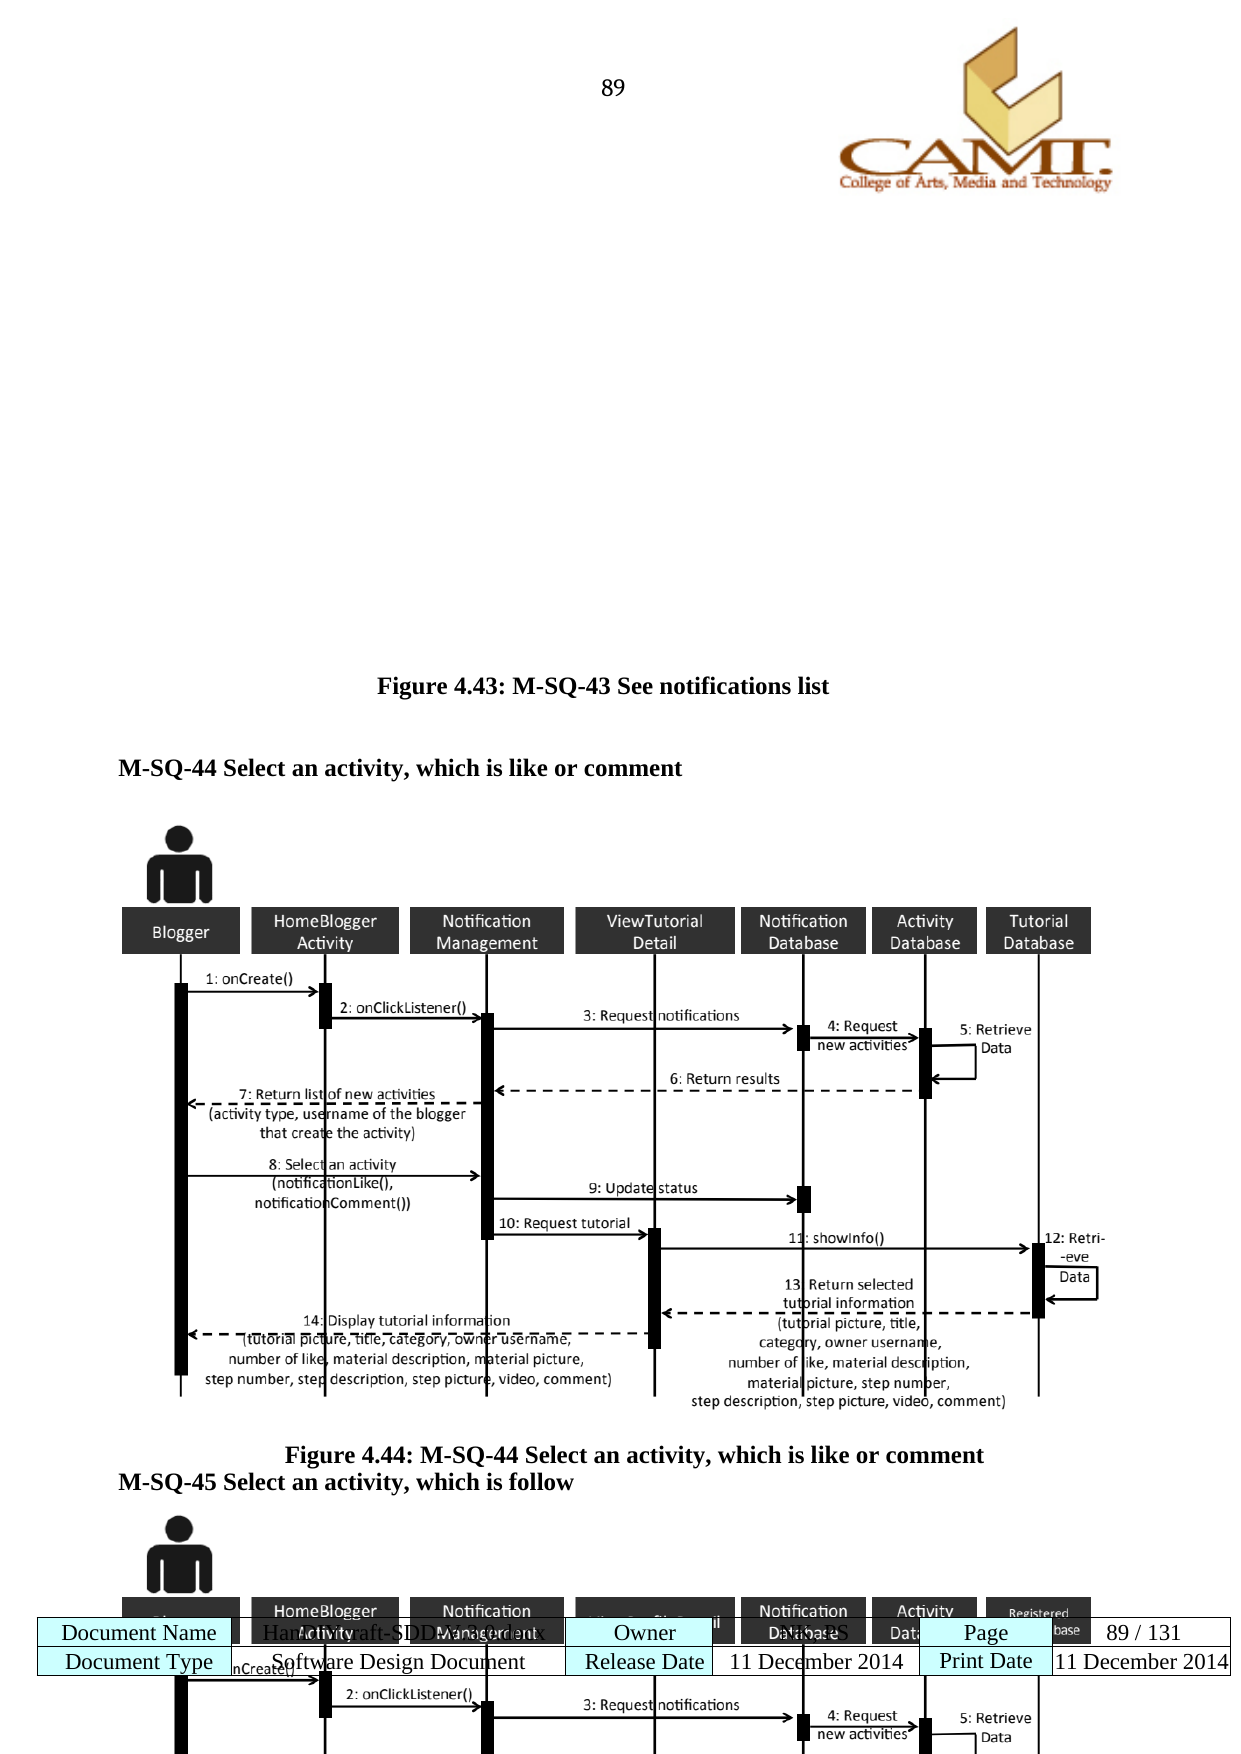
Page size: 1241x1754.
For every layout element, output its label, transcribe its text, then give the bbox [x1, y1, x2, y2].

text M-SQ-45 Select an activity, which is follow [118, 1467, 1108, 1495]
text M-SQ-44 Select an activity, which is like or comment [118, 753, 1108, 781]
picture [755, 18, 1221, 207]
